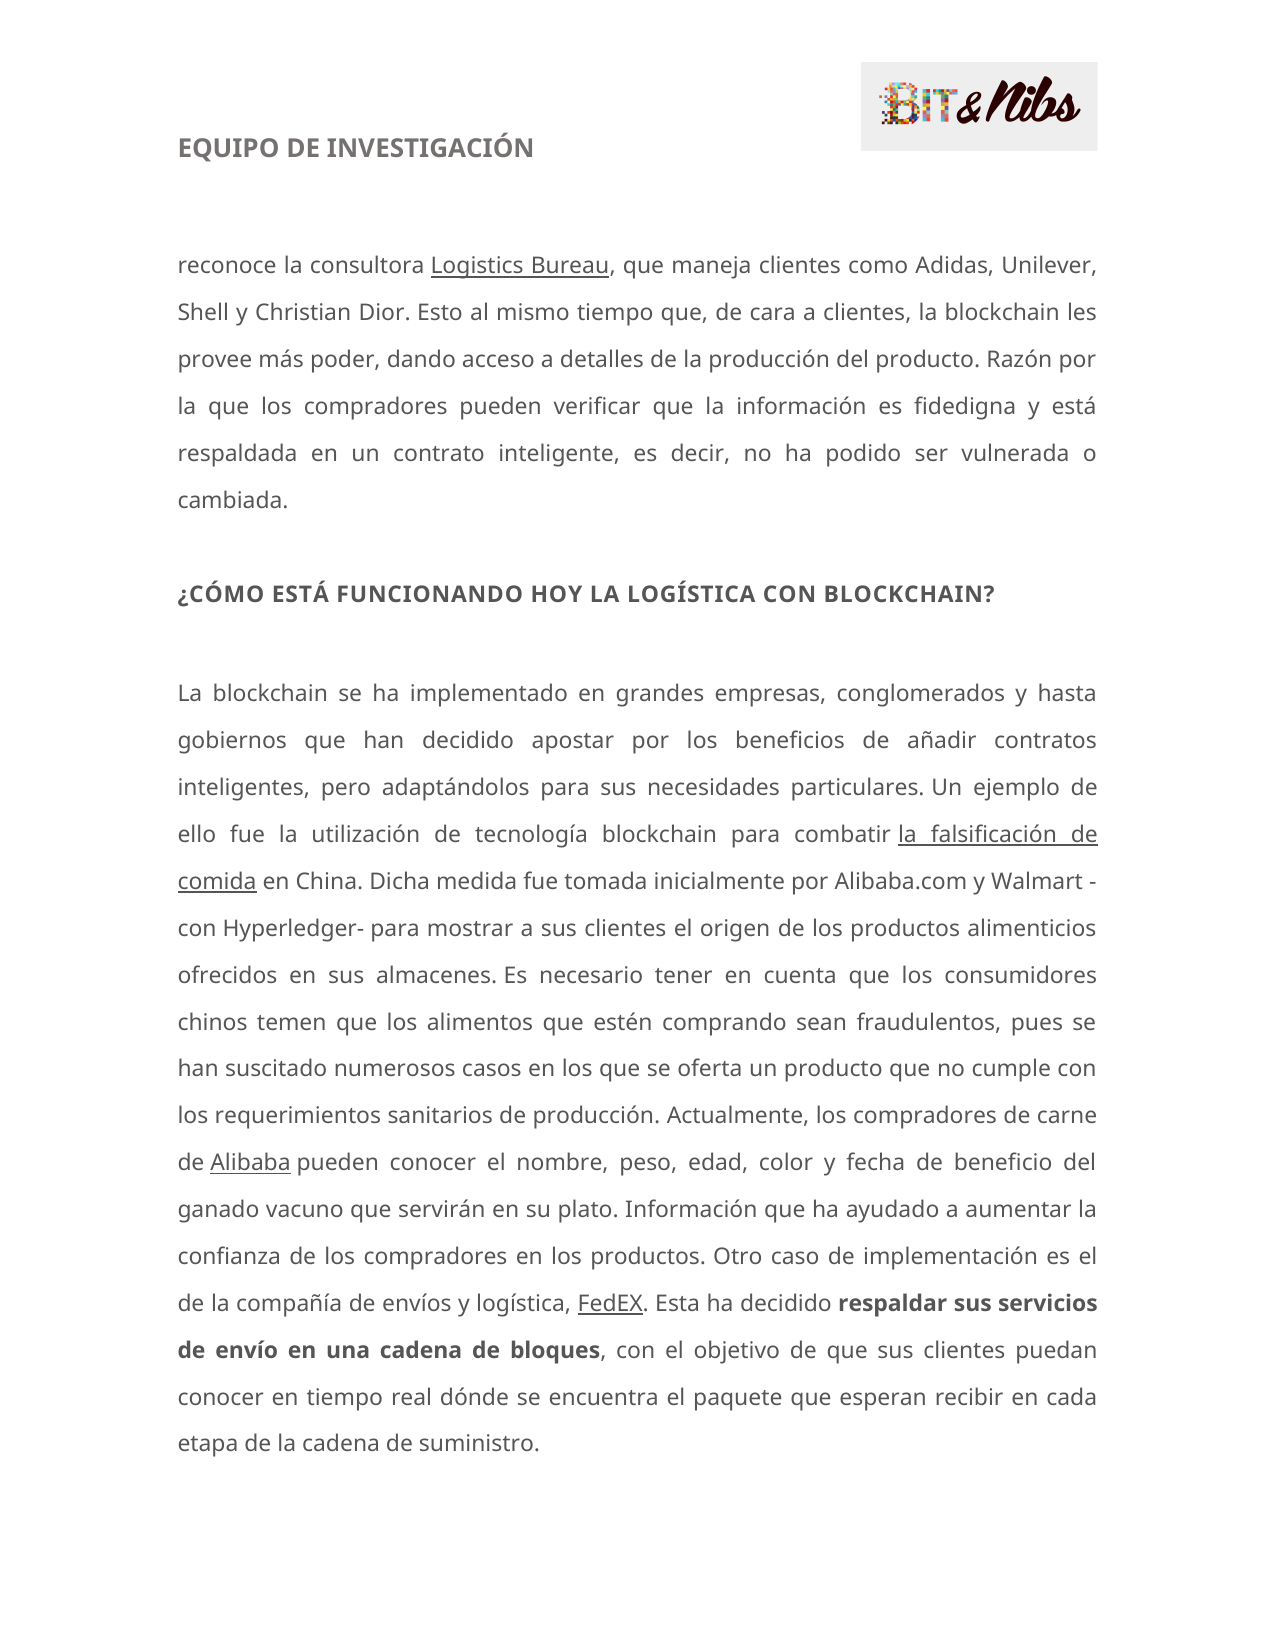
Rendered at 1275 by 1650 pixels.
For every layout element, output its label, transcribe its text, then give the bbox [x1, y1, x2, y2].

text La blockchain se ha implementado en grandes empresas, conglomerados y hasta gobiernos que han decidido apostar por los beneficios de añadir contratos inteligentes, pero adaptándolos para sus necesidades particulares. Un ejemplo de ello fue la utilización de tecnología blockchain para combatir la falsificación de comida en China. Dicha medida fue tomada inicialmente por Alibaba.com y Walmart -con Hyperledger- para mostrar a sus clientes el origen de los productos alimenticios ofrecidos en sus almacenes. Es necesario tener en cuenta que los consumidores chinos temen que los alimentos que estén comprando sean fraudulentos, pues se han suscitado numerosos casos en los que se oferta un producto que no cumple con los requerimientos sanitarios de producción. Actualmente, los compradores de carne de Alibaba pueden conocer el nombre, peso, edad, color y fecha de beneficio del ganado vacuno que servirán en su plato. Información que ha ayudado a aumentar la confianza de los compradores en los productos. Otro caso de implementación es el de la compañía de envíos y logística, FedEX. Esta ha decidido respaldar sus servicios de envío en una cadena de bloques, con el objetivo de que sus clientes puedan conocer en tiempo real dónde se encuentra el paquete que esperan recibir en cada etapa de la cadena de suministro. [177, 677, 1098, 1459]
picture [860, 62, 1098, 151]
subtitle ¿CÓMO ESTÁ FUNCIONANDO HOY LA LOGÍSTICA CON BLOCKCHAIN? [177, 577, 1098, 609]
